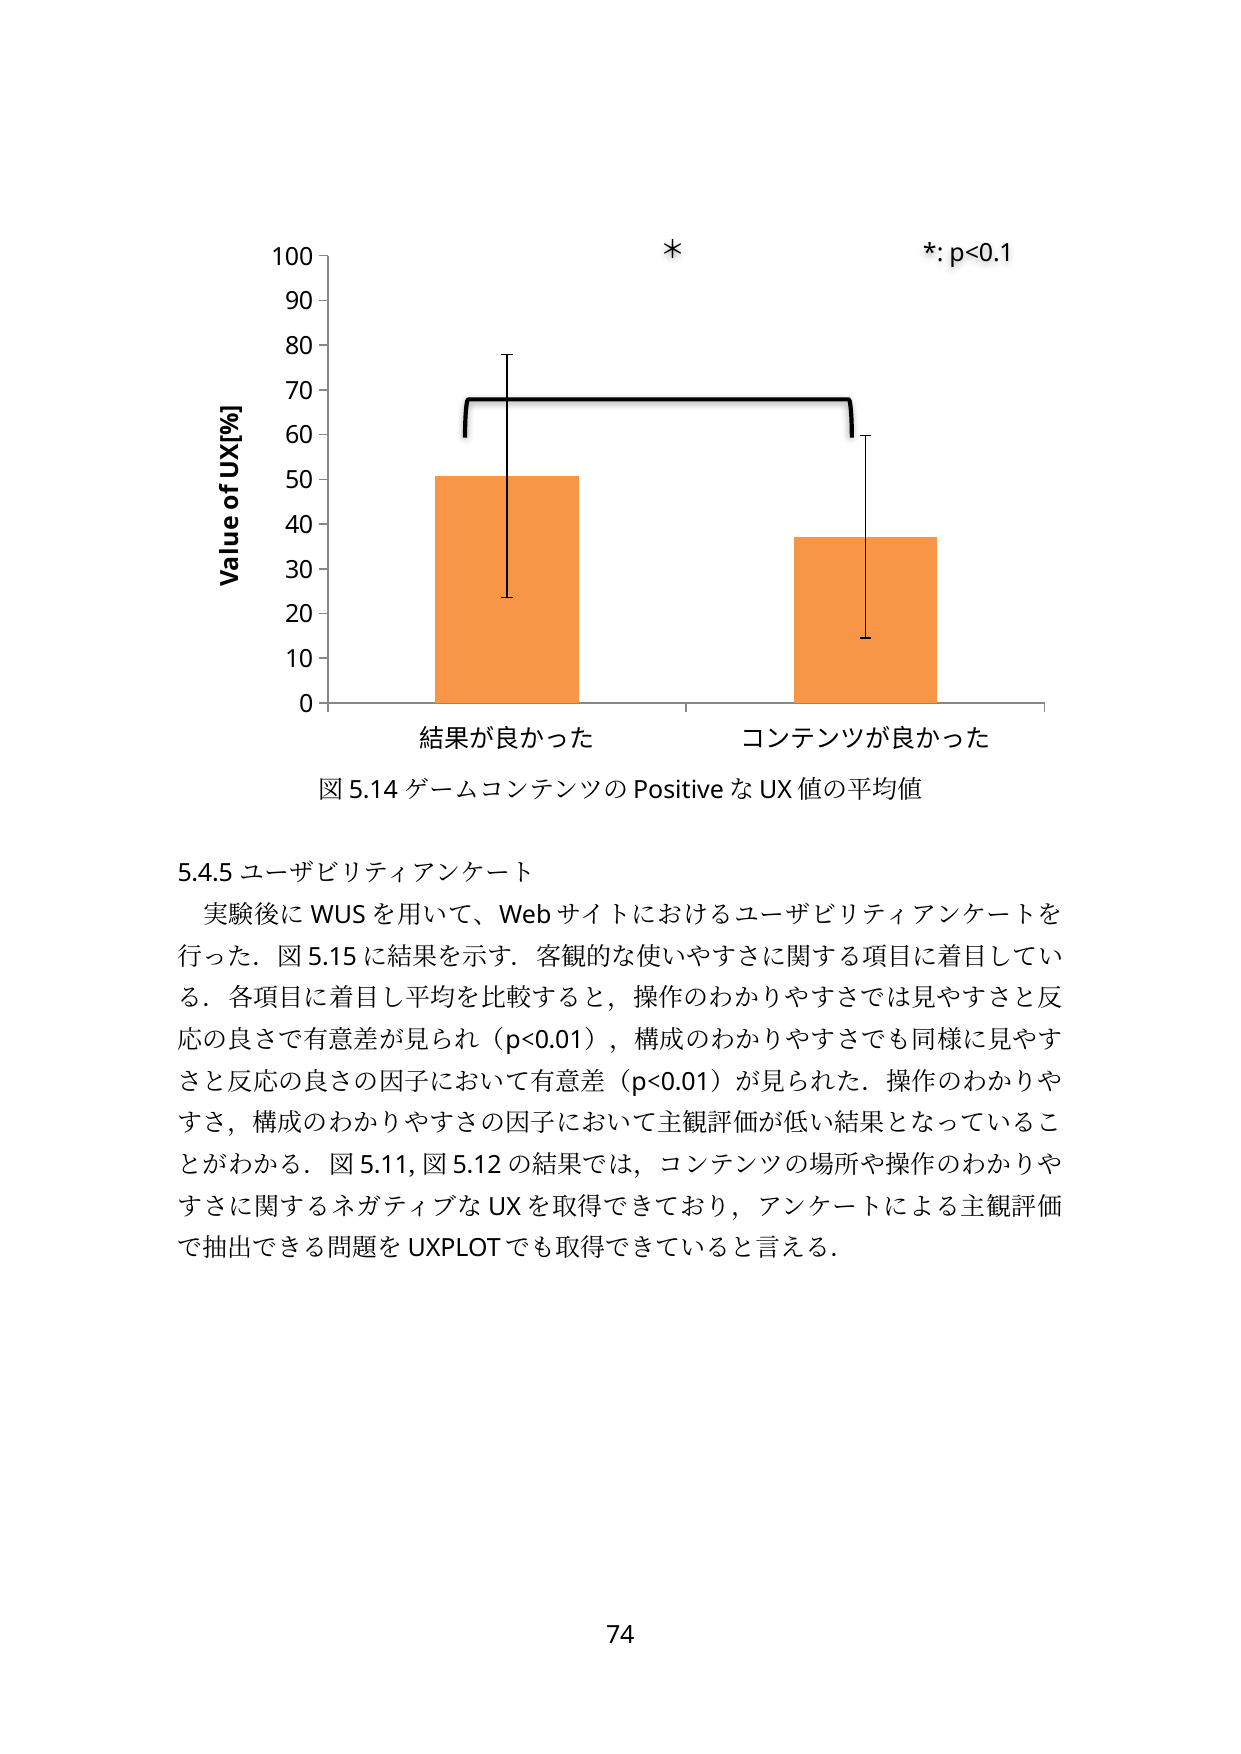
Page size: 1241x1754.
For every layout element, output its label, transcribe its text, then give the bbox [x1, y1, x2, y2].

text 5.4.5 ユーザビリティアンケート [177, 850, 1063, 892]
text 実験後にWUSを用いて、Webサイトにおけるユーザビリティアンケートを行った．図5.15に結果を示す．客観的な使いやすさに関する項目に着目している．各項目に着目し平均を比較すると，操作のわかりやすさでは見やすさと反応の良さで有意差が見られ（p<0.01），構成のわかりやすさでも同様に見やすさと反応の良さの因子において有意差（p<0.01）が見られた．操作のわかりやすさ，構成のわかりやすさの因子において主観評価が低い結果となっていることがわかる．図5.11, 図5.12の結果では，コンテンツの場所や操作のわかりやすさに関するネガティブなUXを取得できており，アンケートによる主観評価で抽出できる問題をUXPLOTでも取得できていると言える． [177, 892, 1063, 1267]
text 図5.14 ゲームコンテンツのPositiveなUX値の平均値 [177, 767, 1063, 808]
